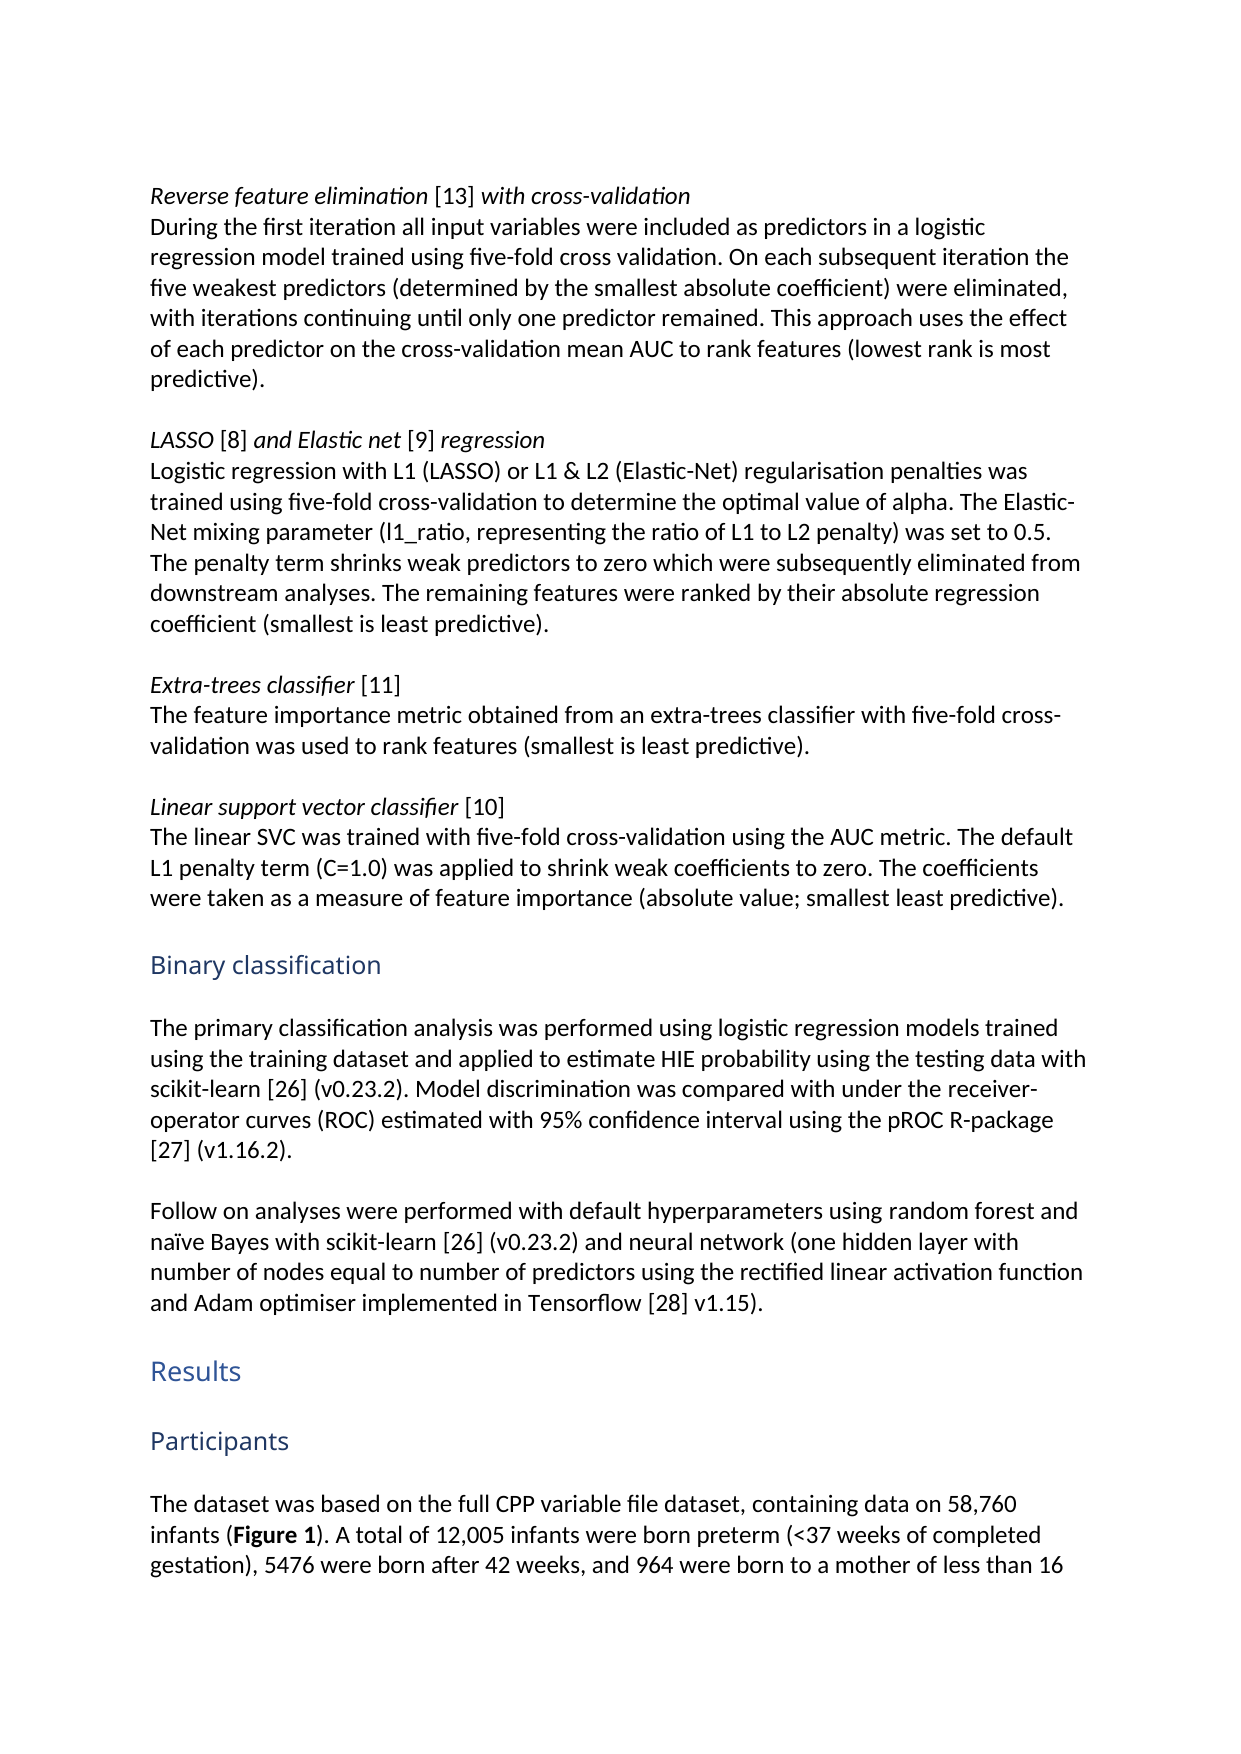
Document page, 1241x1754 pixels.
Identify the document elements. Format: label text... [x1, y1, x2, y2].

subtitle Participants [150, 1424, 1090, 1458]
text During the first iteration all input variables were included as predictors in a logistic regression model trained using five-fold cross validation. On each subsequent iteration the five weakest predictors (determined by the smallest absolute coefficient) were eliminated, with iterations continuing until only one predictor remained. This approach uses the effect of each predictor on the cross-validation mean AUC to rank features (lowest rank is most predictive). [150, 211, 1090, 394]
text LASSO [8] and Elastic net [9] regression [150, 425, 1090, 455]
text Extra-trees classifier [11] [150, 669, 1090, 699]
text The linear SVC was trained with five-fold cross-validation using the AUC metric. The default L1 penalty term (C=1.0) was applied to shrink weak coefficients to zero. The coefficients were taken as a measure of feature importance (absolute value; smallest least predictive). [150, 821, 1090, 913]
text Follow on analyses were performed with default hyperparameters using random forest and naïve Bayes with scikit-learn [26] (v0.23.2) and neural network (one hidden layer with number of nodes equal to number of predictors using the rectified linear activation function and Adam optimiser implemented in Tensorflow [28] v1.15). [150, 1195, 1090, 1317]
text The primary classification analysis was performed using logistic regression models trained using the training dataset and applied to estimate HIE probability using the testing data with scikit-learn [26] (v0.23.2). Model discrimination was compared with under the receiver-operator curves (ROC) estimated with 95% confidence interval using the pROC R-package [27] (v1.16.2). [150, 1012, 1090, 1165]
text Reverse feature elimination [13] with cross-validation [150, 181, 1090, 211]
text Linear support vector classifier [10] [150, 791, 1090, 821]
subtitle Binary classification [150, 948, 1090, 982]
text Logistic regression with L1 (LASSO) or L1 & L2 (Elastic-Net) regularisation penalties was trained using five-fold cross-validation to determine the optimal value of alpha. The Elastic-Net mixing parameter (l1_ratio, representing the ratio of L1 to L2 penalty) was set to 0.5. The penalty term shrinks weak predictors to zero which were subsequently eliminated from downstream analyses. The remaining features were ranked by their absolute regression coefficient (smallest is least predictive). [150, 455, 1090, 638]
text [150, 1488, 1090, 1580]
subtitle Results [150, 1352, 1090, 1389]
text The feature importance metric obtained from an extra-trees classifier with five-fold cross-validation was used to rank features (smallest is least predictive). [150, 699, 1090, 760]
